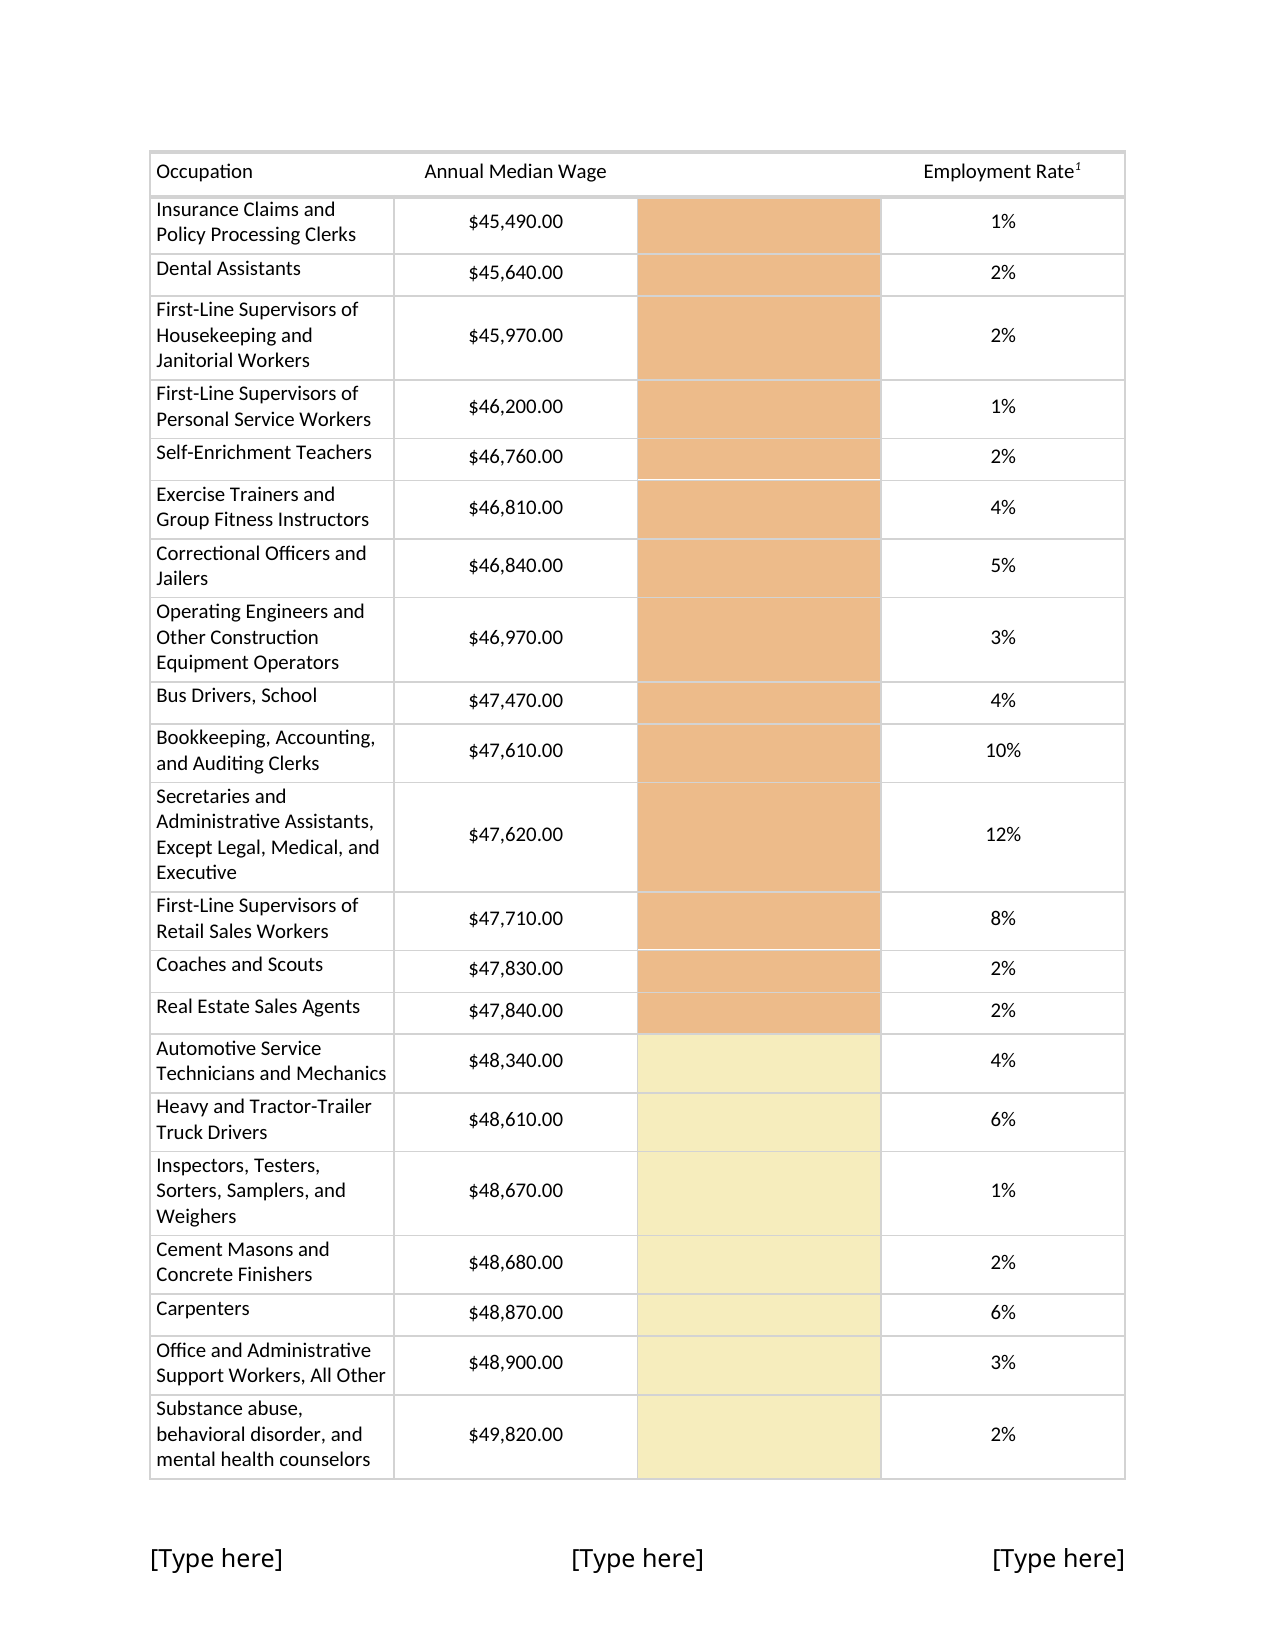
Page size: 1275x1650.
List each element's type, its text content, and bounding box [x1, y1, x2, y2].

table_cell 2% [882, 951, 1124, 991]
table_cell Automotive Service Technicians and Mechanics [151, 1035, 393, 1092]
table_cell $46,760.00 [395, 439, 637, 479]
table_cell [638, 255, 880, 295]
table_cell Bookkeeping, Accounting, and Auditing Clerks [151, 725, 393, 781]
table_cell Self-Enrichment Teachers [151, 439, 393, 479]
table_cell [638, 481, 880, 538]
table_cell [638, 297, 880, 379]
table_cell $45,490.00 [395, 199, 637, 253]
table_cell First-Line Supervisors of Personal Service Workers [151, 381, 393, 438]
table_cell [638, 893, 880, 949]
table_cell 4% [882, 683, 1124, 723]
table_cell $47,830.00 [395, 951, 637, 991]
table_cell 2% [882, 297, 1124, 379]
table_cell Heavy and Tractor-Trailer Truck Drivers [151, 1094, 393, 1151]
table_cell 1% [882, 381, 1124, 438]
table_cell 12% [882, 783, 1124, 891]
table_cell $47,610.00 [395, 725, 637, 781]
table_cell $48,870.00 [395, 1295, 637, 1335]
table_cell $48,610.00 [395, 1094, 637, 1151]
table_cell First-Line Supervisors of Housekeeping and Janitorial Workers [151, 297, 393, 379]
table_cell 2% [882, 255, 1124, 295]
table_cell [638, 1396, 880, 1478]
table_cell $48,340.00 [395, 1035, 637, 1092]
table_cell 10% [882, 725, 1124, 781]
table_cell Secretaries and Administrative Assistants, Except Legal, Medical, and Executive [151, 783, 393, 891]
table_cell [638, 199, 880, 253]
table_cell Operating Engineers and Other Construction Equipment Operators [151, 598, 393, 681]
table_cell [638, 1295, 880, 1335]
table_cell $45,640.00 [395, 255, 637, 295]
table_cell $47,840.00 [395, 993, 637, 1033]
table_cell $48,680.00 [395, 1236, 637, 1293]
table_cell [638, 951, 880, 991]
table_cell $48,670.00 [395, 1152, 637, 1235]
table_cell Carpenters [151, 1295, 393, 1335]
table_cell [638, 783, 880, 891]
table_cell 6% [882, 1295, 1124, 1335]
table_cell [638, 439, 880, 479]
table_cell 3% [882, 1337, 1124, 1394]
table_cell Office and Administrative Support Workers, All Other [151, 1337, 393, 1394]
table_header Employment Rate1 [881, 154, 1124, 194]
table_cell [638, 993, 880, 1033]
table_cell [638, 683, 880, 723]
table_cell Dental Assistants [151, 255, 393, 295]
table_cell Bus Drivers, School [151, 683, 393, 723]
table_cell [638, 1035, 880, 1092]
table_cell Coaches and Scouts [151, 951, 393, 991]
table_cell [638, 725, 880, 781]
table_cell [638, 1152, 880, 1235]
table_cell 2% [882, 1236, 1124, 1293]
table_cell $45,970.00 [395, 297, 637, 379]
table_cell 4% [882, 1035, 1124, 1092]
table_cell $47,620.00 [395, 783, 637, 891]
table_cell 3% [882, 598, 1124, 681]
table_cell [638, 598, 880, 681]
table_cell [638, 1337, 880, 1394]
table_cell $46,810.00 [395, 481, 637, 538]
table_cell 5% [882, 540, 1124, 597]
table_cell Insurance Claims and Policy Processing Clerks [151, 199, 393, 253]
table_cell 6% [882, 1094, 1124, 1151]
table_header [638, 154, 881, 194]
table_header Occupation [151, 154, 394, 194]
table_cell $46,200.00 [395, 381, 637, 438]
table_cell $46,840.00 [395, 540, 637, 597]
table_cell [638, 381, 880, 438]
table_cell 1% [882, 199, 1124, 253]
table_header Annual Median Wage [394, 154, 637, 194]
table_cell $47,470.00 [395, 683, 637, 723]
table_cell Substance abuse, behavioral disorder, and mental health counselors [151, 1396, 393, 1478]
table_cell 8% [882, 893, 1124, 949]
table_cell Exercise Trainers and Group Fitness Instructors [151, 481, 393, 538]
table_cell Correctional Officers and Jailers [151, 540, 393, 597]
table_cell $47,710.00 [395, 893, 637, 949]
table_cell [638, 1094, 880, 1151]
table_cell 2% [882, 1396, 1124, 1478]
table_cell 2% [882, 439, 1124, 479]
table_cell Inspectors, Testers, Sorters, Samplers, and Weighers [151, 1152, 393, 1235]
table_cell $48,900.00 [395, 1337, 637, 1394]
table_cell 2% [882, 993, 1124, 1033]
table_cell $46,970.00 [395, 598, 637, 681]
table_cell 4% [882, 481, 1124, 538]
table_cell Cement Masons and Concrete Finishers [151, 1236, 393, 1293]
table_cell Real Estate Sales Agents [151, 993, 393, 1033]
table_cell [638, 540, 880, 597]
table_cell First-Line Supervisors of Retail Sales Workers [151, 893, 393, 949]
table_cell [638, 1236, 880, 1293]
table_cell 1% [882, 1152, 1124, 1235]
table_cell $49,820.00 [395, 1396, 637, 1478]
